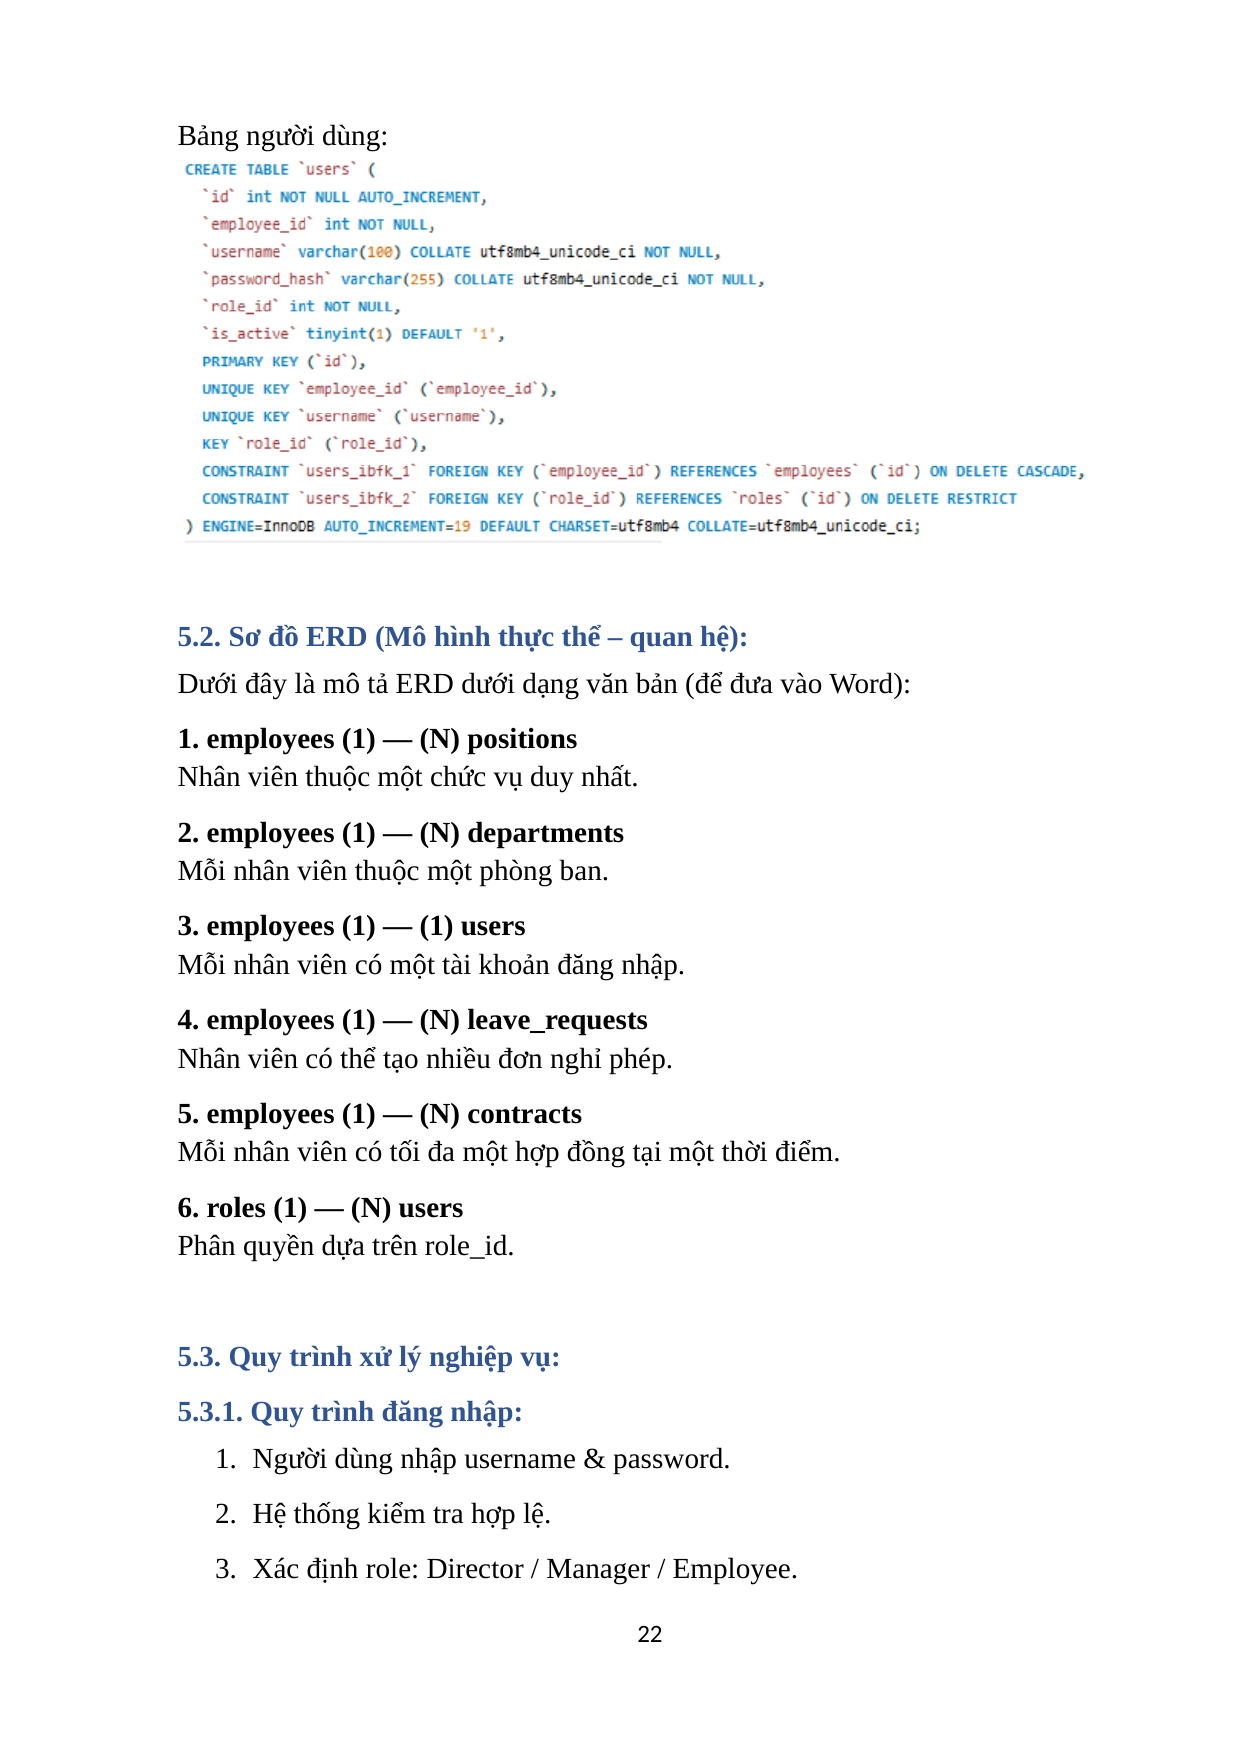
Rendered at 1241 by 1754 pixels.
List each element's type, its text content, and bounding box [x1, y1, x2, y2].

text 6. roles (1) — (N) users Phân quyền dựa trên role_id. [177, 1190, 1122, 1262]
text 4. employees (1) — (N) leave_requests Nhân viên có thể tạo nhiều đơn nghỉ phép. [177, 1002, 1122, 1074]
subtitle 5.2. Sơ đồ ERD (Mô hình thực thể – quan hệ): [177, 619, 1122, 652]
text Dưới đây là mô tả ERD dưới dạng văn bản (để đưa vào Word): [177, 666, 1122, 699]
text 1. employees (1) — (N) positions Nhân viên thuộc một chức vụ duy nhất. [177, 721, 1122, 793]
list Hệ thống kiểm tra hợp lệ. [215, 1496, 1122, 1529]
list Người dùng nhập username & password. [215, 1441, 1122, 1474]
list Xác định role: Director / Manager / Employee. [215, 1551, 1122, 1585]
text 2. employees (1) — (N) departments Mỗi nhân viên thuộc một phòng ban. [177, 815, 1122, 887]
picture [177, 156, 1123, 543]
text 3. employees (1) — (1) users Mỗi nhân viên có một tài khoản đăng nhập. [177, 908, 1122, 981]
text 5. employees (1) — (N) contracts Mỗi nhân viên có tối đa một hợp đồng tại một thời điểm. [177, 1096, 1122, 1168]
subtitle 5.3. Quy trình xử lý nghiệp vụ: [177, 1339, 1122, 1372]
subtitle 5.3.1. Quy trình đăng nhập: [177, 1394, 1122, 1427]
text Bảng người dùng: [177, 118, 1122, 156]
